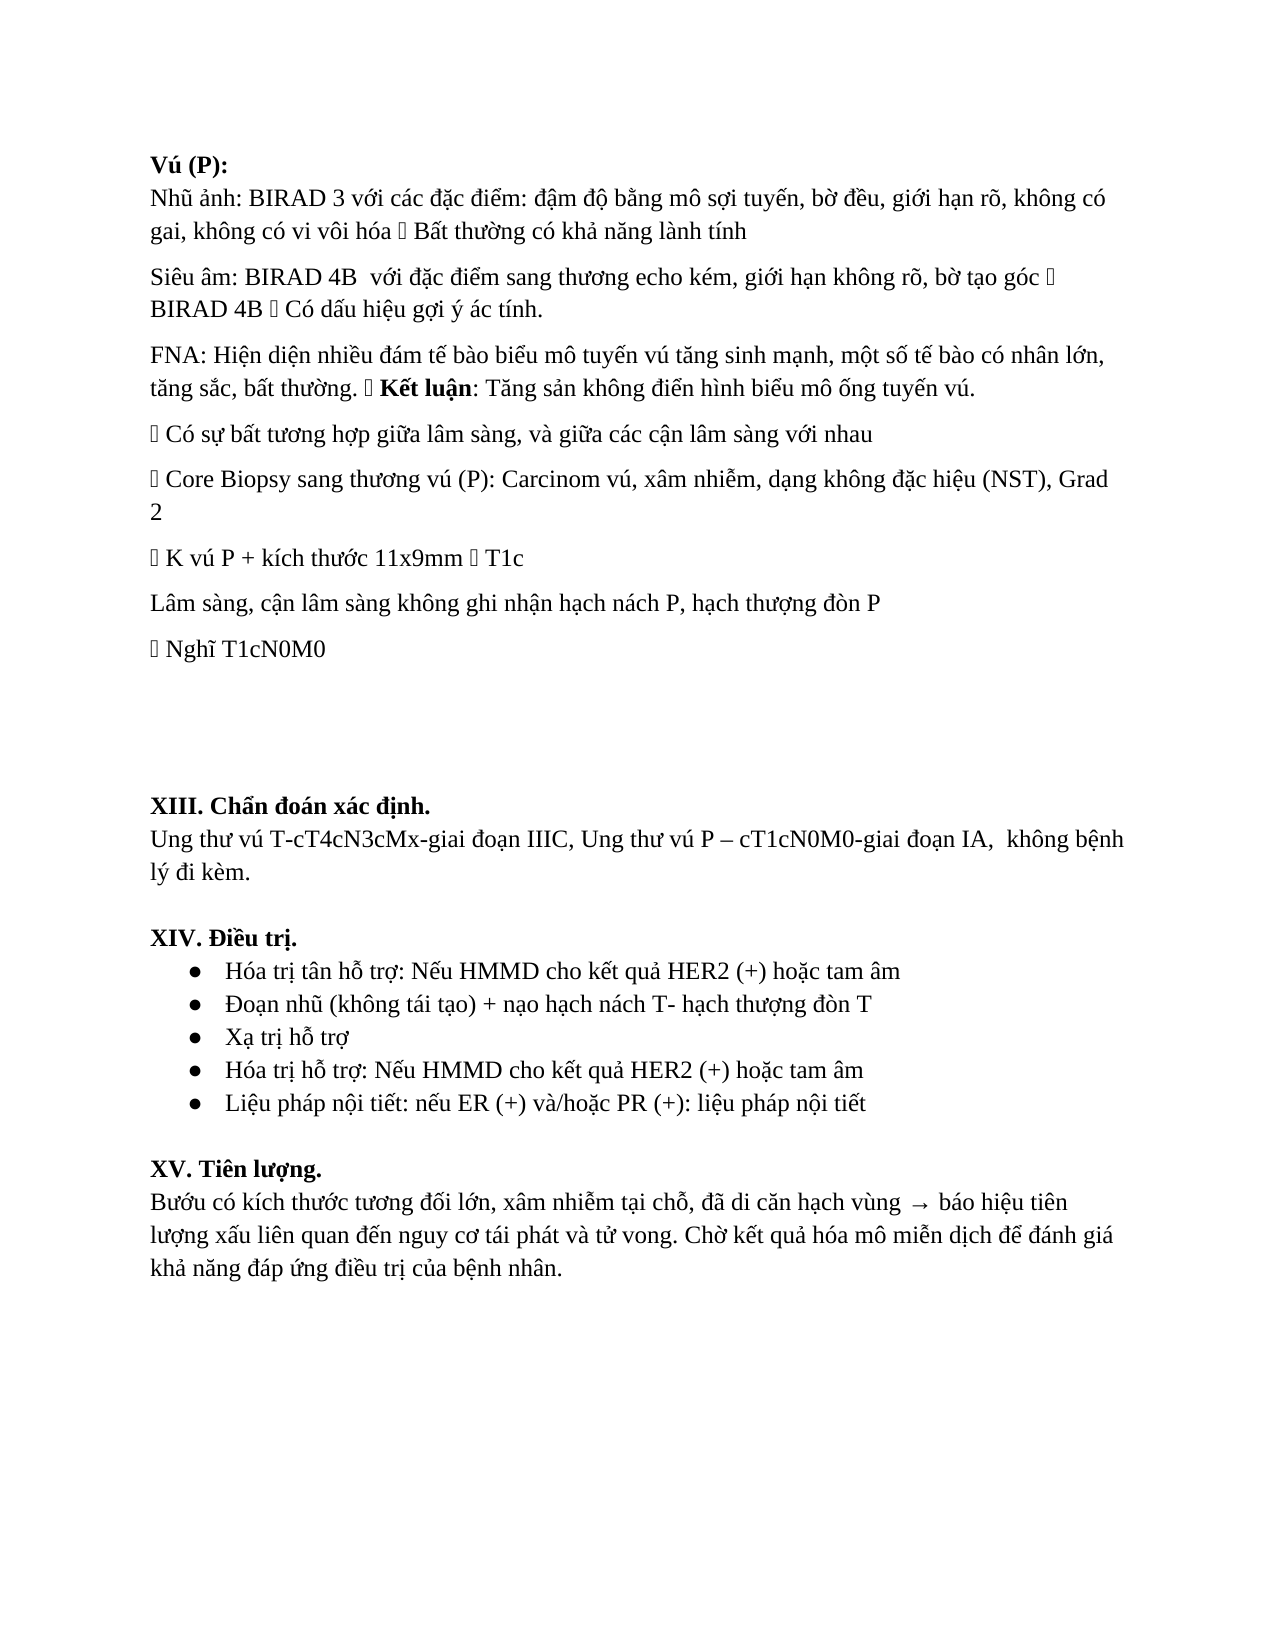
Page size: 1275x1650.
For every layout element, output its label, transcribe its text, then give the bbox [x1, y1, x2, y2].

text Nghĩ T1cN0M0 [150, 634, 1125, 662]
text Core Biopsy sang thương vú (P): Carcinom vú, xâm nhiễm, dạng không đặc hiệu (NST), Grad 2 [150, 464, 1125, 526]
text K vú P + kích thước 11x9mm T1c [150, 543, 1125, 571]
list Hóa trị hỗ trợ: Nếu HMMD cho kết quả HER2 (+) hoặc tam âm [187, 1055, 1125, 1084]
text Siêu âm: BIRAD 4B với đặc điểm sang thương echo kém, giới hạn không rõ, bờ tạo góc BIRAD 4B Có dấu hiệu gợi ý ác tính. [150, 262, 1125, 323]
list Hóa trị tân hỗ trợ: Nếu HMMD cho kết quả HER2 (+) hoặc tam âm [187, 956, 1125, 985]
text FNA: Hiện diện nhiều đám tế bào biểu mô tuyến vú tăng sinh mạnh, một số tế bào có nhân lớn, tăng sắc, bất thường. Kết luận: Tăng sản không điển hình biểu mô ống tuyến vú. [150, 340, 1125, 402]
text XIII. Chẩn đoán xác định. [150, 791, 1125, 819]
text XV. Tiên lượng. [150, 1154, 1125, 1183]
list Xạ trị hỗ trợ [187, 1022, 1125, 1051]
text Vú (P): [150, 150, 1125, 179]
text Nhũ ảnh: BIRAD 3 với các đặc điểm: đậm độ bằng mô sợi tuyến, bờ đều, giới hạn rõ, không có gai, không có vi vôi hóa Bất thường có khả năng lành tính [150, 183, 1125, 245]
list Liệu pháp nội tiết: nếu ER (+) và/hoặc PR (+): liệu pháp nội tiết [187, 1088, 1125, 1117]
text Ung thư vú T-cT4cN3cMx-giai đoạn IIIC, Ung thư vú P – cT1cN0M0-giai đoạn IA, không bệnh lý đi kèm. [150, 824, 1125, 886]
text XIV. Điều trị. [150, 923, 1125, 952]
list Đoạn nhũ (không tái tạo) + nạo hạch nách T- hạch thượng đòn T [187, 989, 1125, 1018]
text Có sự bất tương hợp giữa lâm sàng, và giữa các cận lâm sàng với nhau [150, 419, 1125, 447]
text Lâm sàng, cận lâm sàng không ghi nhận hạch nách P, hạch thượng đòn P [150, 588, 1125, 617]
text Bướu có kích thước tương đối lớn, xâm nhiễm tại chỗ, đã di căn hạch vùng → báo hiệu tiên lượng xấu liên quan đến nguy cơ tái phát và tử vong. Chờ kết quả hóa mô miễn dịch để đánh giá khả năng đáp ứng điều trị của bệnh nhân. [150, 1187, 1125, 1282]
